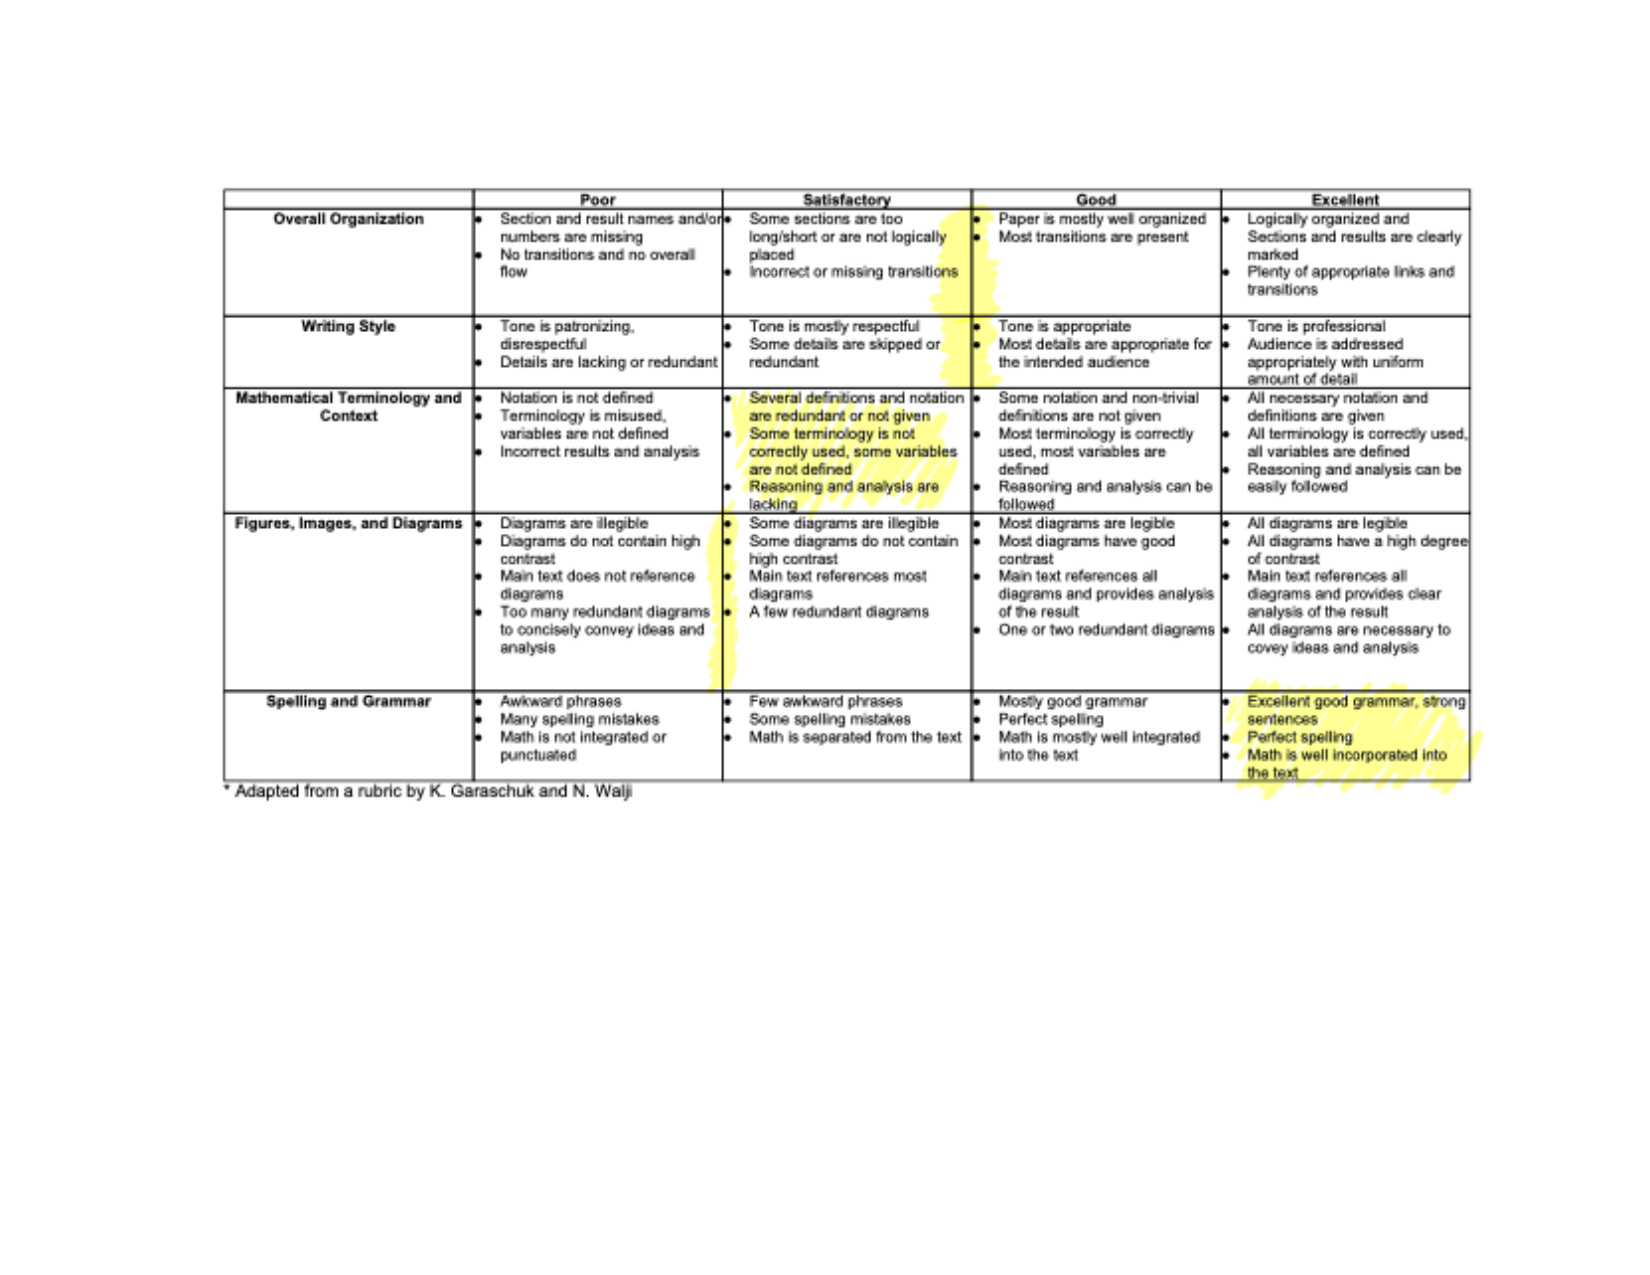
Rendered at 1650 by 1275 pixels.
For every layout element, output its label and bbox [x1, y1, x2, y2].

picture [150, 149, 1500, 871]
